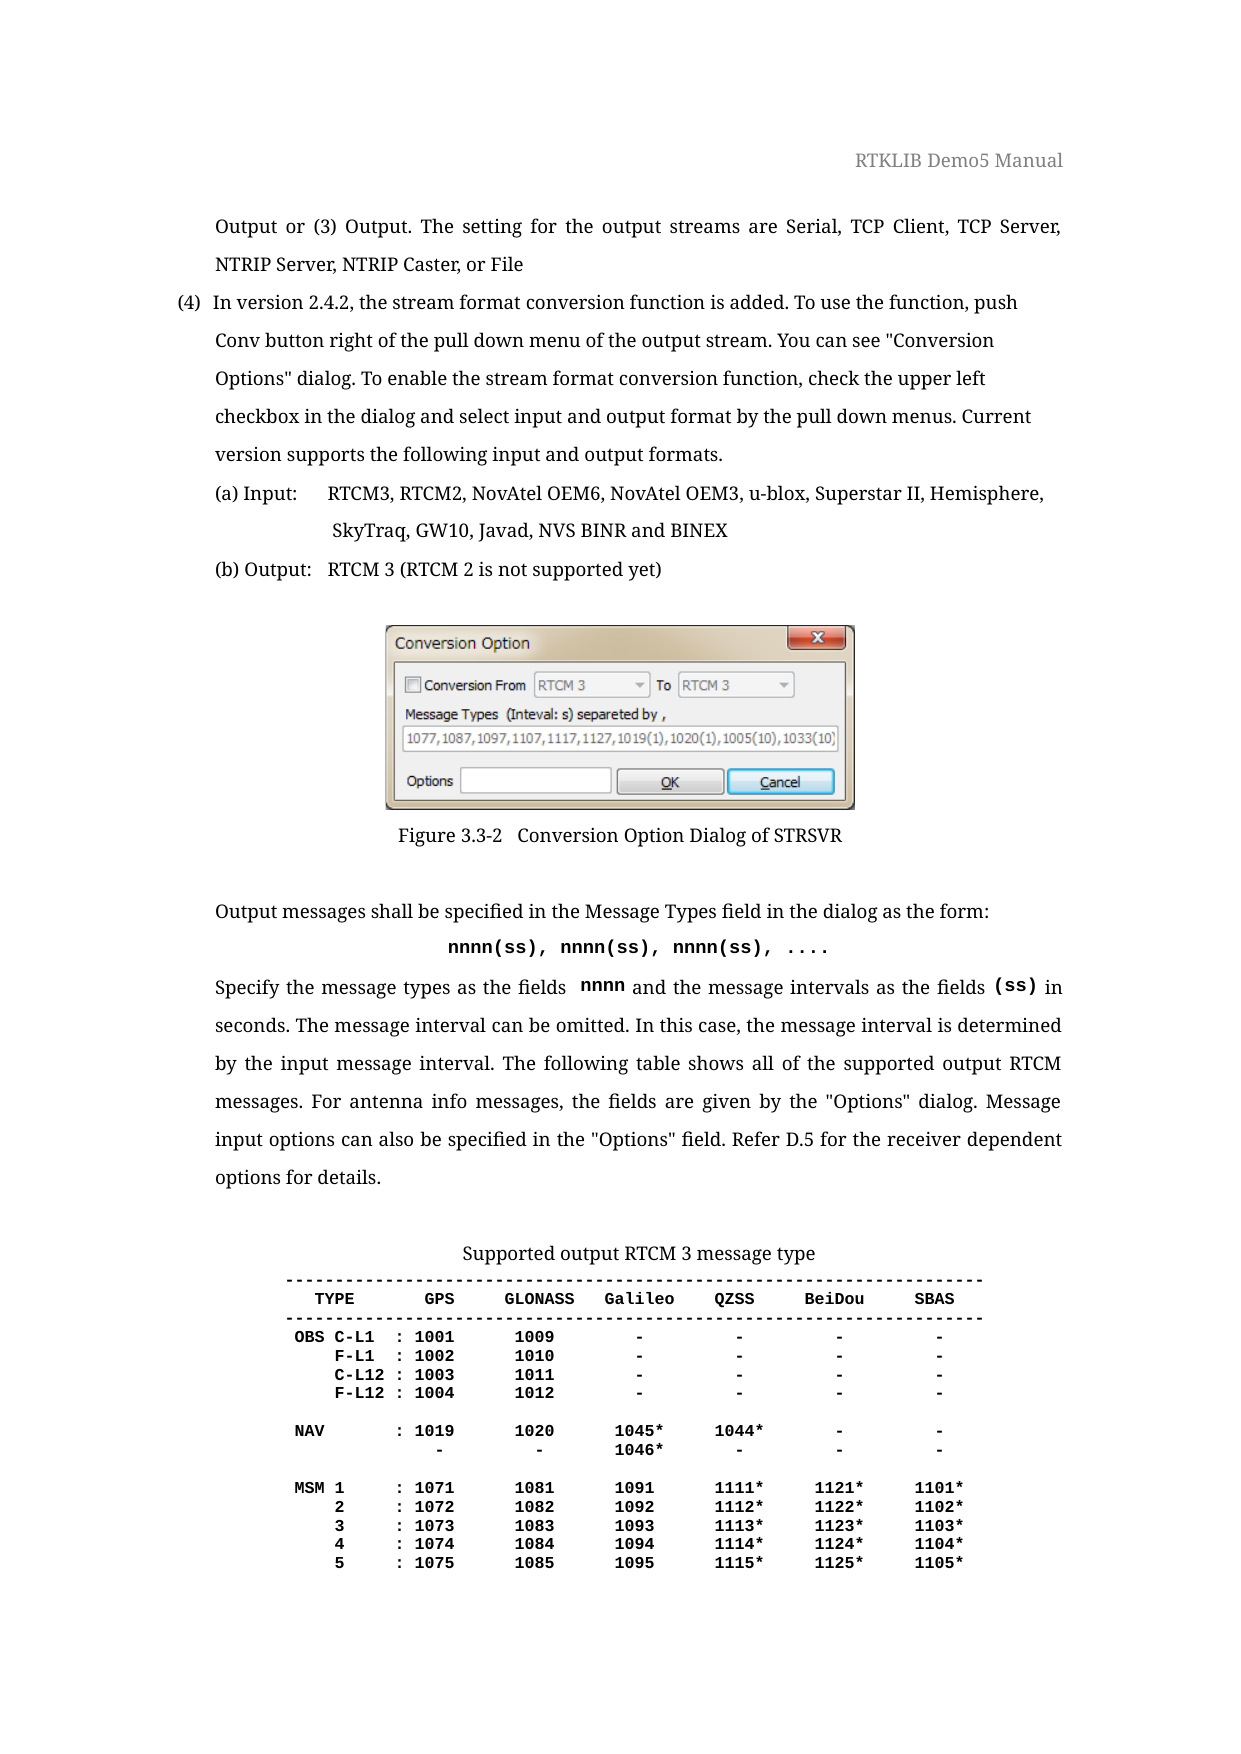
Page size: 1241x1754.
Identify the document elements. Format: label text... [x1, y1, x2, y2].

picture [385, 625, 855, 810]
text ---------------------------------------------------------------------- [214, 1310, 1063, 1328]
text 4 : 1074 1084 1094 1114* 1124* 1104* [214, 1536, 1063, 1555]
text OBS C-L1 : 1001 1009 - - - - [214, 1328, 1063, 1347]
text Output messages shall be specified in the Message Types field in the dialog as the form: [215, 892, 1063, 930]
text nnnn(ss), nnnn(ss), nnnn(ss), .... [215, 930, 1063, 968]
text ---------------------------------------------------------------------- [214, 1272, 1063, 1291]
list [177, 207, 1063, 283]
text Specify the message types as the fields nnnn and the message intervals as the fields (ss) in seconds. The message interval can be omitted. In this case, the message interval is determined by the input message interval. The following table shows all of the supported output RTCM messages. For antenna info messages, the fields are given by the "Options" dialog. Message input options can also be specified in the "Options" field. Refer D.5 for the receiver dependent options for details. [215, 968, 1063, 1196]
text NAV : 1019 1020 1045* 1044* - - [214, 1423, 1063, 1442]
text C-L12 : 1003 1011 - - - - [214, 1366, 1063, 1385]
text 3 : 1073 1083 1093 1113* 1123* 1103* [214, 1517, 1063, 1536]
text - - 1046* - - - [214, 1442, 1063, 1461]
text Figure 3.3-2 Conversion Option Dialog of STRSVR [177, 816, 1063, 854]
text 2 : 1072 1082 1092 1112* 1122* 1102* [214, 1498, 1063, 1517]
text F-L1 : 1002 1010 - - - - [214, 1347, 1063, 1366]
text Supported output RTCM 3 message type [215, 1234, 1063, 1272]
text TYPE GPS GLONASS Galileo QZSS BeiDou SBAS [214, 1291, 1063, 1310]
list In version 2.4.2, the stream format conversion function is added. To use the function, push Conv button right of the pull down menu of the output stream. You can see "Conversion Options" dialog. To enable the stream format conversion function, check the upper left checkbox in the dialog and select input and output format by the pull down menus. Current version supports the following input and output formats. (a) Input: RTCM3, RTCM2, NovAtel OEM6, NovAtel OEM3, u-blox, Superstar II, Hemisphere, SkyTraq, GW10, Javad, NVS BINR and BINEX (b) Output: RTCM 3 (RTCM 2 is not supported yet) [177, 283, 1063, 588]
text MSM 1 : 1071 1081 1091 1111* 1121* 1101* [214, 1479, 1063, 1498]
text 5 : 1075 1085 1095 1115* 1125* 1105* [214, 1555, 1063, 1574]
text F-L12 : 1004 1012 - - - - [214, 1385, 1063, 1404]
